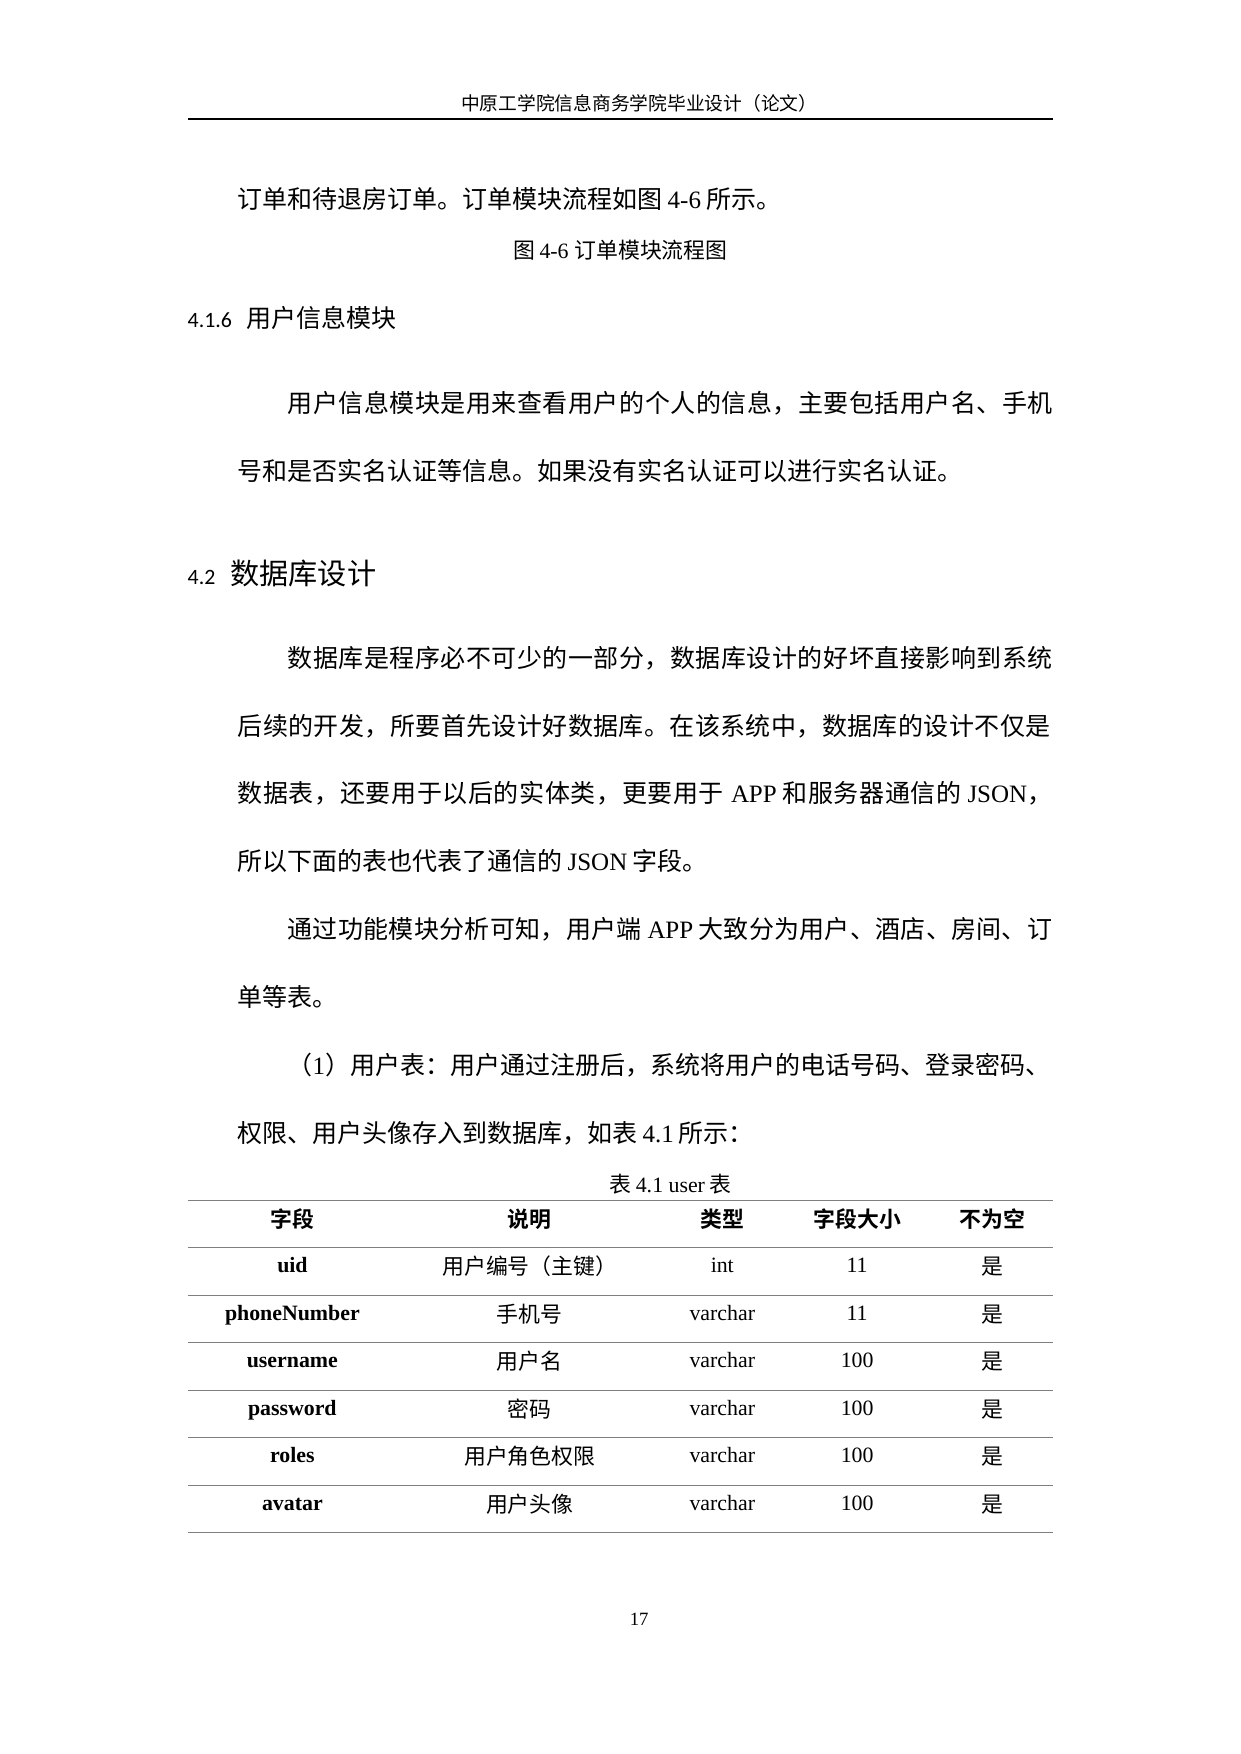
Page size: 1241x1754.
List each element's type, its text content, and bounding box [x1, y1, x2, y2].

table_cell varchar [662, 1343, 782, 1389]
text 用户信息模块是用来查看用户的个人的信息，主要包括用户名、手机号和是否实名认证等信息。如果没有实名认证可以进行实名认证。 [237, 368, 1053, 503]
table_cell uid [188, 1248, 397, 1294]
table_cell username [188, 1343, 397, 1389]
table_header 类型 [662, 1201, 782, 1247]
table_cell 100 [783, 1343, 932, 1389]
table_cell varchar [662, 1486, 782, 1532]
table_cell varchar [662, 1391, 782, 1437]
table_cell phoneNumber [188, 1296, 397, 1342]
table_header 字段大小 [783, 1201, 932, 1247]
table_cell varchar [662, 1438, 782, 1484]
table_cell 是 [932, 1248, 1053, 1294]
table_cell 用户名 [397, 1343, 662, 1389]
table_cell roles [188, 1438, 397, 1484]
table_cell 11 [783, 1248, 932, 1294]
table_header 说明 [397, 1201, 662, 1247]
subtitle 数据库设计 [187, 537, 1053, 605]
table_header 不为空 [932, 1201, 1053, 1247]
text 通过功能模块分析可知，用户端APP大致分为用户、酒店、房间、订单等表。 [237, 894, 1053, 1030]
table_cell 100 [783, 1391, 932, 1437]
text （1）用户表：用户通过注册后，系统将用户的电话号码、登录密码、权限、用户头像存入到数据库，如表4.1所示： [237, 1030, 1053, 1166]
table_cell 用户角色权限 [397, 1438, 662, 1484]
text 表4.1 user表 [237, 1166, 1053, 1199]
table_cell 是 [932, 1343, 1053, 1389]
table_cell 用户编号（主键） [397, 1248, 662, 1294]
table_cell avatar [188, 1486, 397, 1532]
text 数据库是程序必不可少的一部分，数据库设计的好坏直接影响到系统后续的开发，所要首先设计好数据库。在该系统中，数据库的设计不仅是数据表，还要用于以后的实体类，更要用于APP和服务器通信的JSON，所以下面的表也代表了通信的JSON字段。 [237, 622, 1053, 894]
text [237, 164, 1053, 232]
text 图4-6 订单模块流程图 [187, 232, 1053, 266]
subtitle 用户信息模块 [187, 283, 1053, 351]
table_header 字段 [188, 1201, 397, 1247]
table_cell 100 [783, 1438, 932, 1484]
table_cell password [188, 1391, 397, 1437]
table_cell 密码 [397, 1391, 662, 1437]
table_cell 是 [932, 1486, 1053, 1532]
table_cell varchar [662, 1296, 782, 1342]
table_cell int [662, 1248, 782, 1294]
table_cell 用户头像 [397, 1486, 662, 1532]
table_cell 是 [932, 1296, 1053, 1342]
table_cell 是 [932, 1438, 1053, 1484]
table_cell 100 [783, 1486, 932, 1532]
table_cell 11 [783, 1296, 932, 1342]
table_cell 是 [932, 1391, 1053, 1437]
table_cell 手机号 [397, 1296, 662, 1342]
